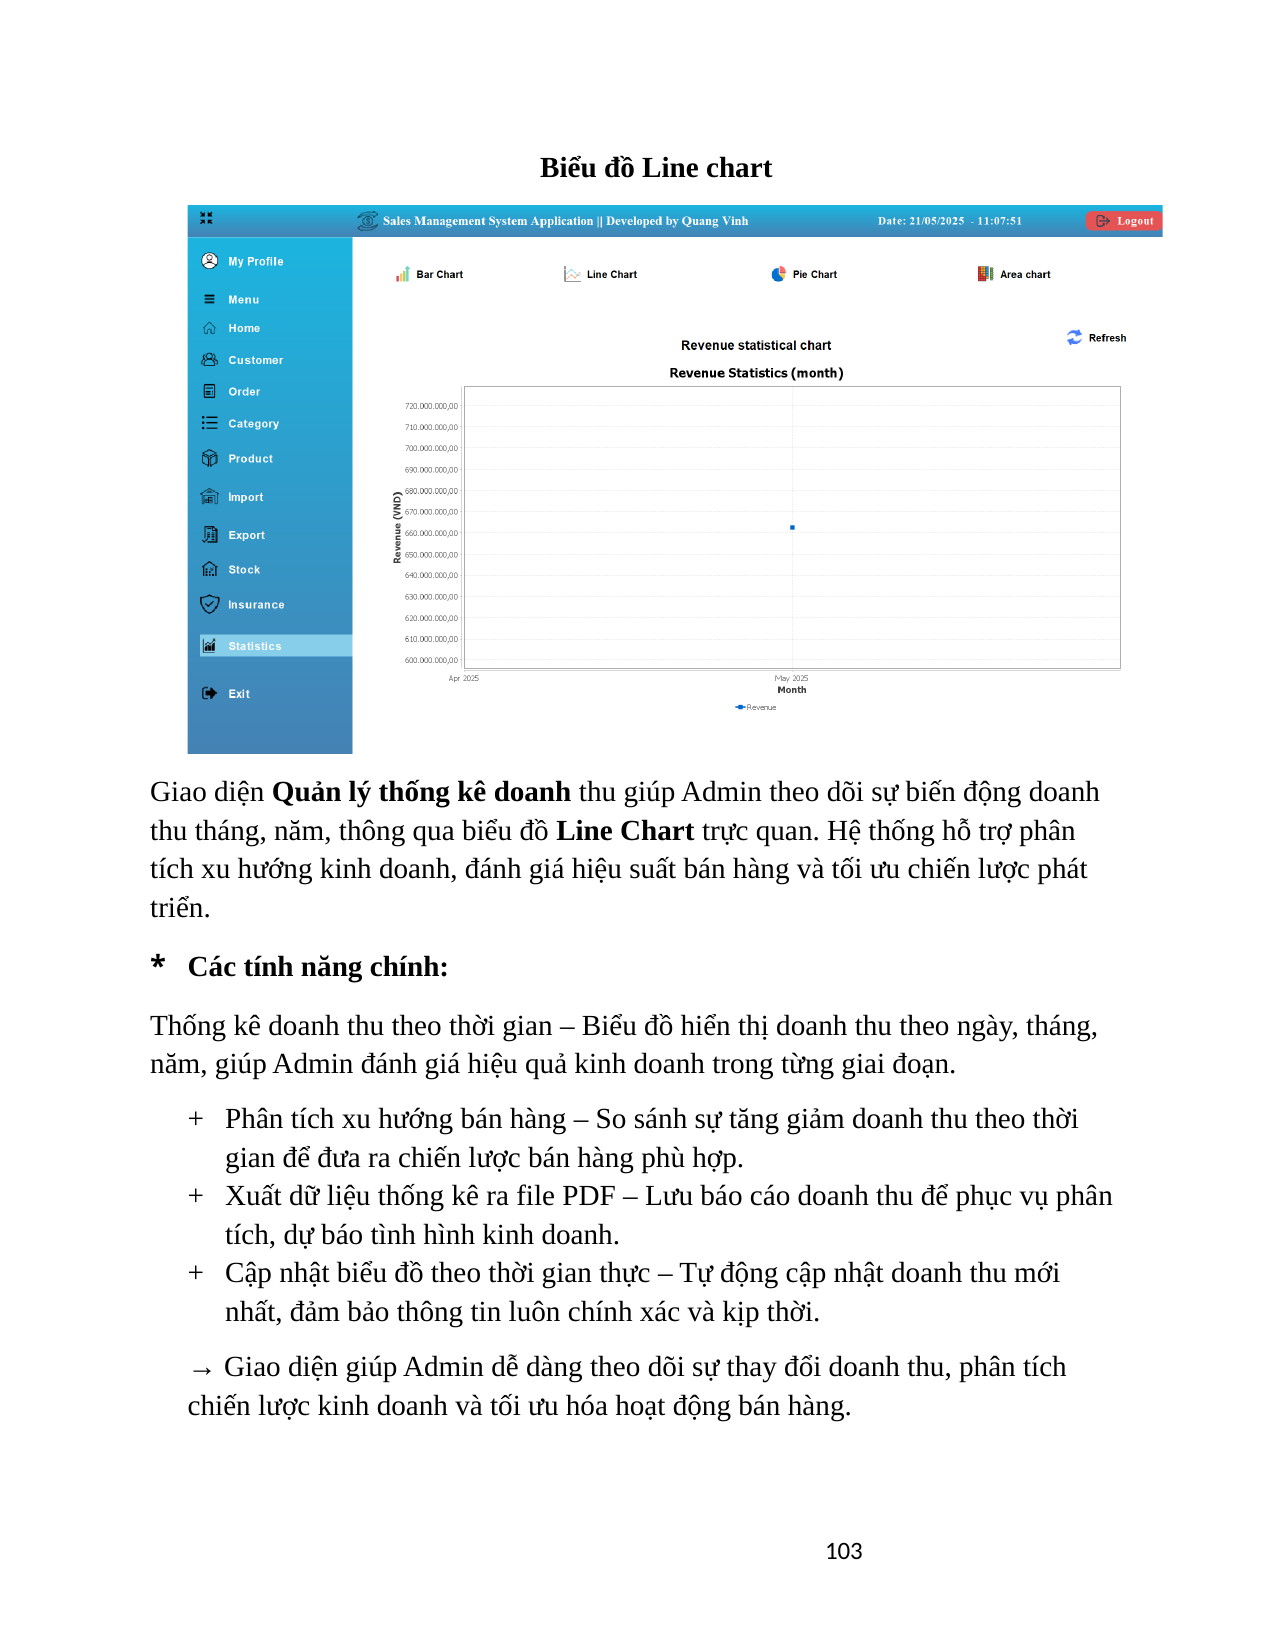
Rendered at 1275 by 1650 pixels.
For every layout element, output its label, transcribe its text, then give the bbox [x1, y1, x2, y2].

text → Giao diện giúp Admin dễ dàng theo dõi sự thay đổi doanh thu, phân tích chiến lược kinh doanh và tối ưu hóa hoạt động bán hàng. [187, 1349, 1125, 1421]
text Biểu đồ Line chart [187, 150, 1125, 183]
list Xuất dữ liệu thống kê ra file PDF – Lưu báo cáo doanh thu để phục vụ phân tích, dự báo tình hình kinh doanh. [187, 1178, 1125, 1251]
list Cập nhật biểu đồ theo thời gian thực – Tự động cập nhật doanh thu mới nhất, đảm bảo thông tin luôn chính xác và kịp thời. [187, 1256, 1125, 1328]
text Giao diện Quản lý thống kê doanh thu giúp Admin theo dõi sự biến động doanh thu tháng, năm, thông qua biểu đồ Line Chart trực quan. Hệ thống hỗ trợ phân tích xu hướng kinh doanh, đánh giá hiệu suất bán hàng và tối ưu chiến lược phát triển. [150, 774, 1125, 924]
picture [187, 205, 1163, 754]
list Các tính năng chính: [150, 945, 1125, 985]
text Thống kê doanh thu theo thời gian – Biểu đồ hiển thị doanh thu theo ngày, tháng, năm, giúp Admin đánh giá hiệu quả kinh doanh trong từng giai đoạn. [150, 1008, 1125, 1080]
list Phân tích xu hướng bán hàng – So sánh sự tăng giảm doanh thu theo thời gian để đưa ra chiến lược bán hàng phù hợp. [187, 1101, 1125, 1173]
